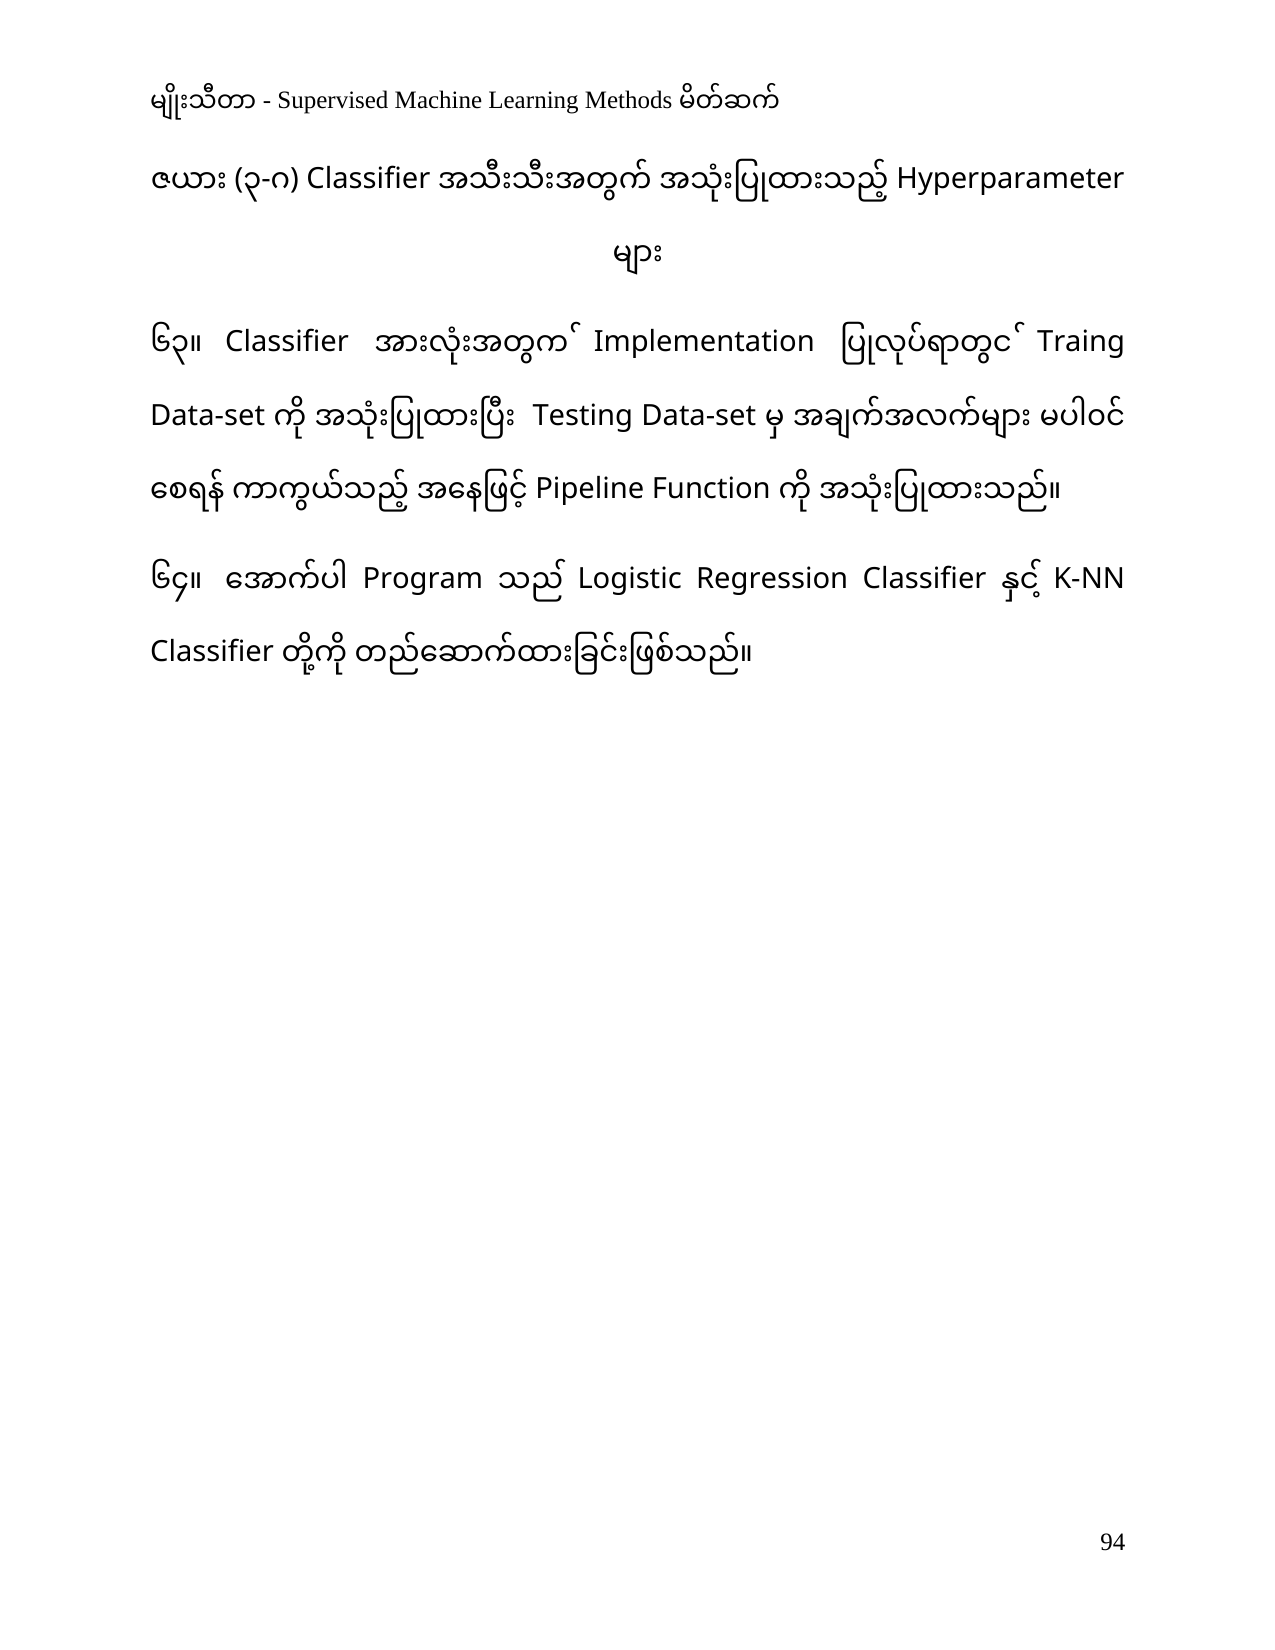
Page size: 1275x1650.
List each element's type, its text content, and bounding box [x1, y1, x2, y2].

text ၆၃။ Classifier အားလုံးအတွက် Implementation ပြုလုပ်ရာတွင် Traing Data-set ကို အသုံးပြုထားပြီး Testing Data-set မှ အချက်အလက်များ မပါ၀င်စေရန် ကာကွယ်သည့် အနေဖြင့် Pipeline Function ကို အသုံးပြုထားသည်။ [150, 313, 1125, 523]
text ဇယား (၃-ဂ) Classifier အသီးသီးအတွက် အသုံးပြုထားသည့် Hyperparameter များ [150, 150, 1125, 287]
text ၆၄။ အောက်ပါ Program သည် Logistic Regression Classifier နှင့် K-NN Classifier တို့ကို တည်ဆောက်ထားခြင်းဖြစ်သည်။ [150, 549, 1125, 686]
